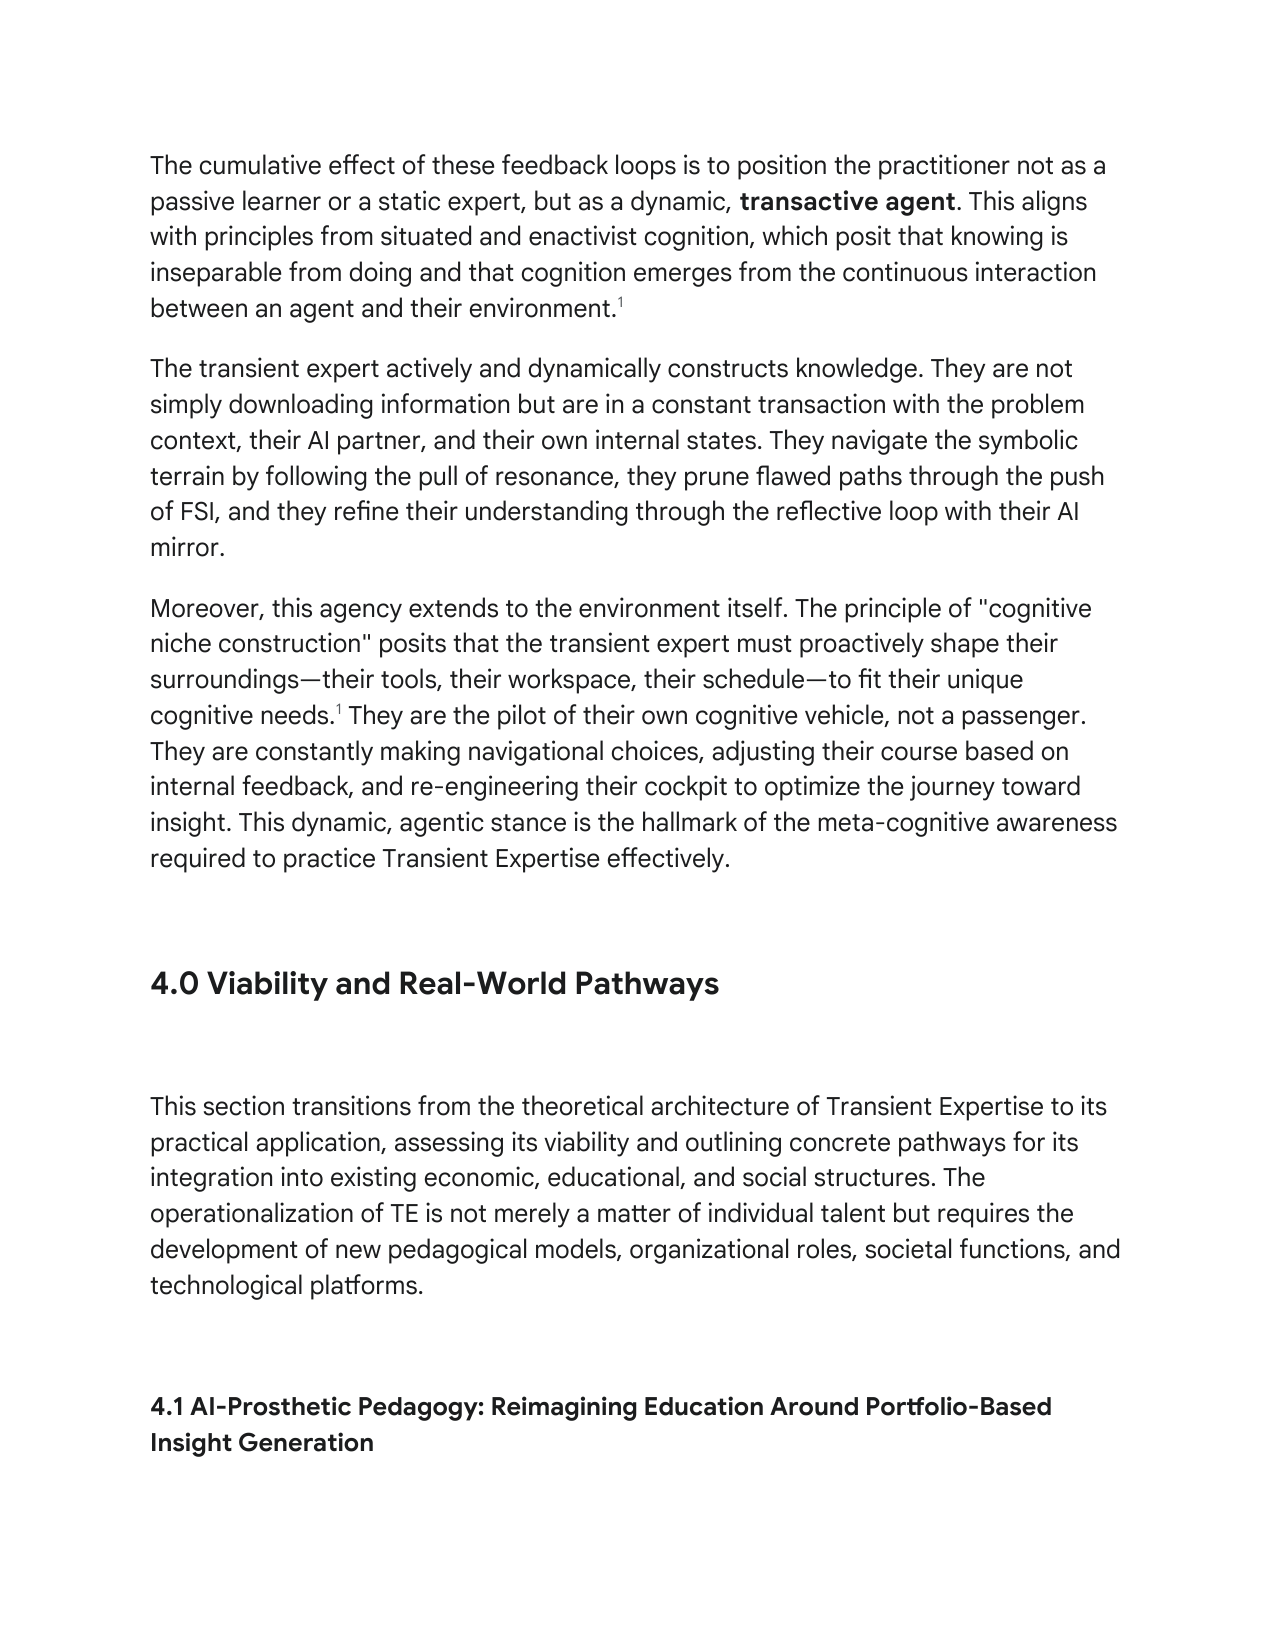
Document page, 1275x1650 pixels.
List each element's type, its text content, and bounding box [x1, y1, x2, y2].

text Moreover, this agency extends to the environment itself. The principle of "cognitive niche construction" posits that the transient expert must proactively shape their surroundings—their tools, their workspace, their schedule—to fit their unique cognitive needs.1 They are the pilot of their own cognitive vehicle, not a passenger. They are constantly making navigational choices, adjusting their course based on internal feedback, and re-engineering their cockpit to optimize the journey toward insight. This dynamic, agentic stance is the hallmark of the meta-cognitive awareness required to practice Transient Expertise effectively. [150, 593, 1125, 874]
subtitle 4.0 Viability and Real-World Pathways [150, 964, 1125, 1004]
text The cumulative effect of these feedback loops is to position the practitioner not as a passive learner or a static expert, but as a dynamic, transactive agent. This aligns with principles from situated and enactivist cognition, which posit that knowing is inseparable from doing and that cognition emerges from the continuous interaction between an agent and their environment.1 [150, 150, 1125, 324]
subtitle 4.1 AI-Prosthetic Pedagogy: Reimagining Education Around Portfolio-Based Insight Generation [150, 1391, 1125, 1458]
text The transient expert actively and dynamically constructs knowledge. They are not simply downloading information but are in a constant transaction with the problem context, their AI partner, and their own internal states. They navigate the symbolic terrain by following the pull of resonance, they prune flawed paths through the push of FSI, and they refine their understanding through the reflective loop with their AI mirror. [150, 354, 1125, 564]
text This section transitions from the theoretical architecture of Transient Expertise to its practical application, assessing its viability and outlining concrete pathways for its integration into existing economic, educational, and social structures. The operationalization of TE is not merely a matter of individual talent but requires the development of new pedagogical models, organizational roles, societal functions, and technological platforms. [150, 1091, 1125, 1301]
